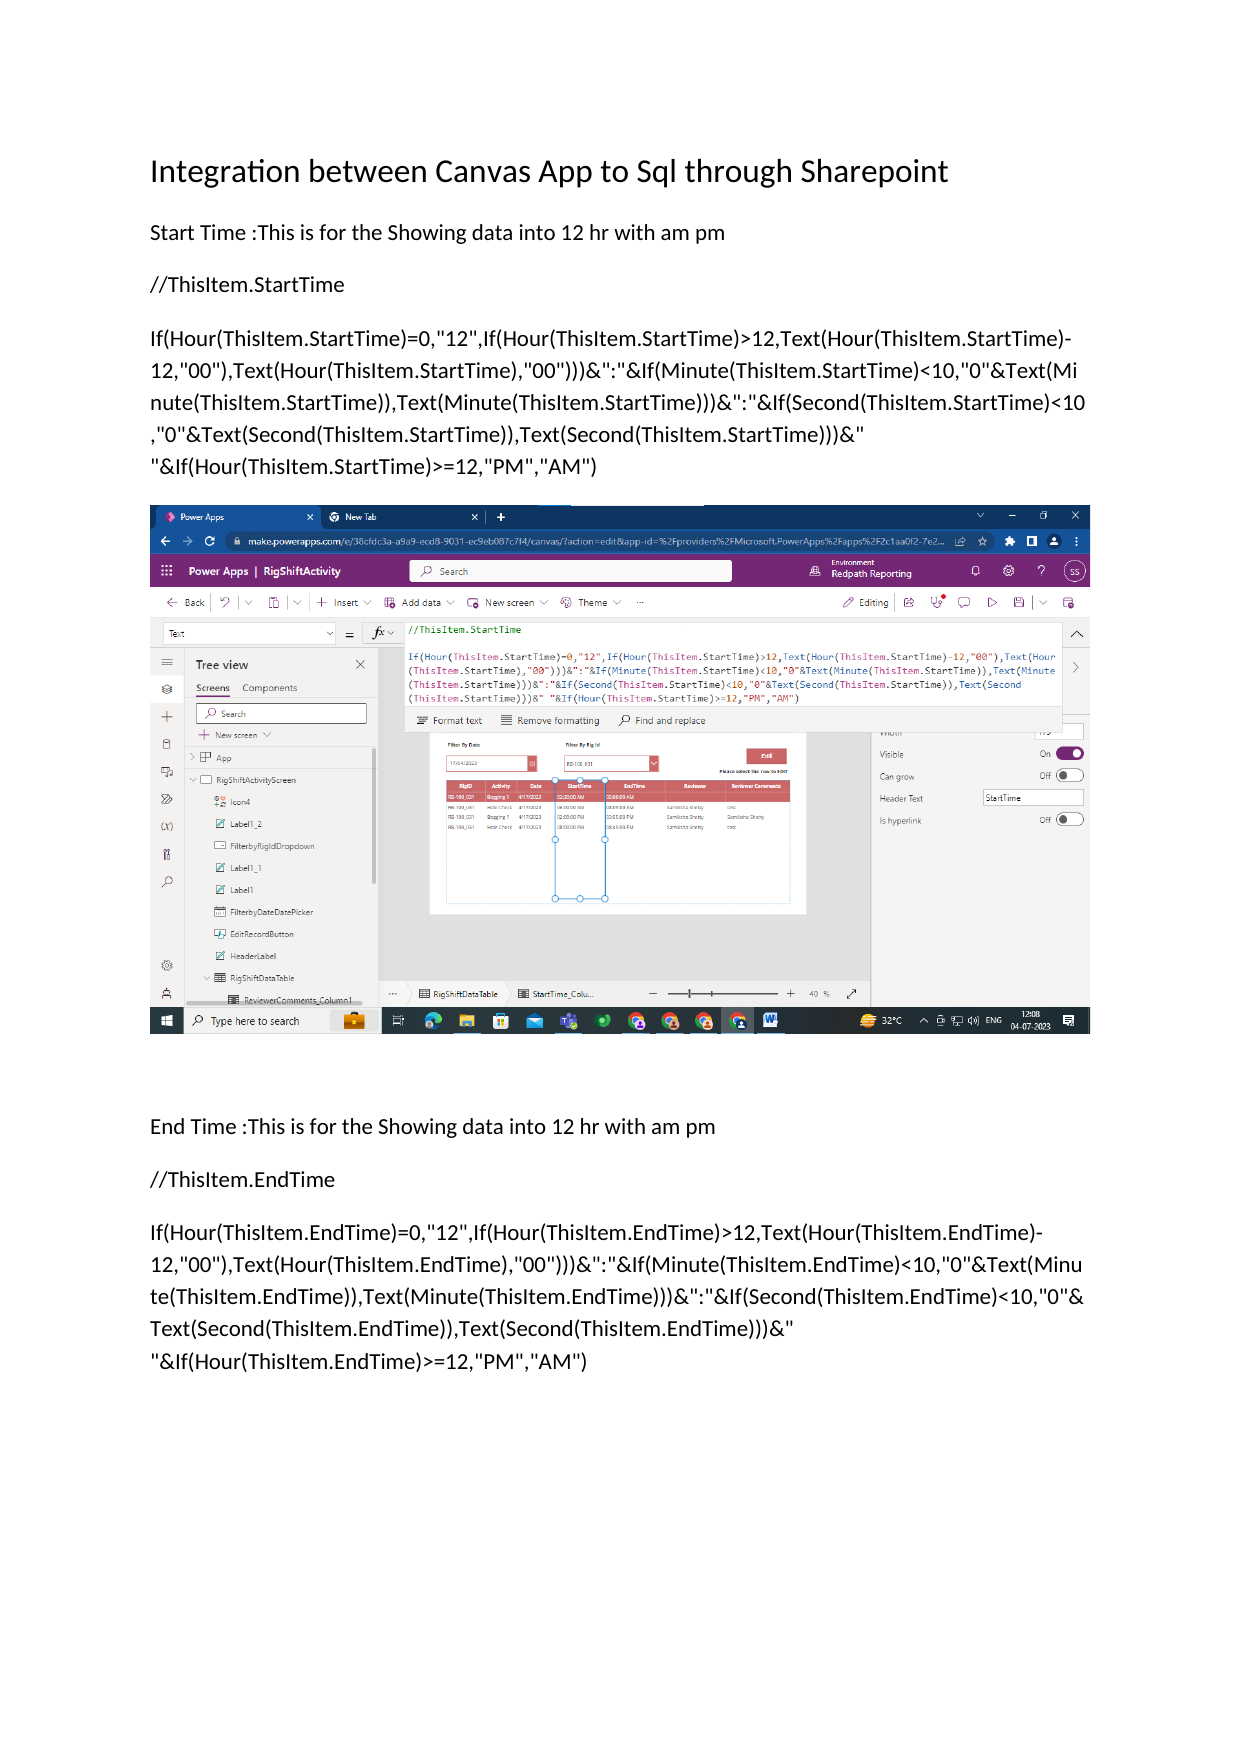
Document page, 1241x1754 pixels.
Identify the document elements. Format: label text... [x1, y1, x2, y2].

text If(Hour(ThisItem.StartTime)=0,"12",If(Hour(ThisItem.StartTime)>12,Text(Hour(ThisItem.StartTime)-12,"00"),Text(Hour(ThisItem.StartTime),"00")))&":"&If(Minute(ThisItem.StartTime)<10,"0"&Text(Minute(ThisItem.StartTime)),Text(Minute(ThisItem.StartTime)))&":"&If(Second(ThisItem.StartTime)<10,"0"&Text(Second(ThisItem.StartTime)),Text(Second(ThisItem.StartTime)))&" "&If(Hour(ThisItem.StartTime)>=12,"PM","AM") [150, 324, 1090, 480]
text If(Hour(ThisItem.EndTime)=0,"12",If(Hour(ThisItem.EndTime)>12,Text(Hour(ThisItem.EndTime)-12,"00"),Text(Hour(ThisItem.EndTime),"00")))&":"&If(Minute(ThisItem.EndTime)<10,"0"&Text(Minute(ThisItem.EndTime)),Text(Minute(ThisItem.EndTime)))&":"&If(Second(ThisItem.EndTime)<10,"0"&Text(Second(ThisItem.EndTime)),Text(Second(ThisItem.EndTime)))&" "&If(Hour(ThisItem.EndTime)>=12,"PM","AM") [150, 1218, 1090, 1375]
text Start Time :This is for the Showing data into 12 hr with am pm [150, 218, 1090, 246]
text //ThisItem.StartTime [150, 271, 1090, 299]
text Integration between Canvas App to Sql through Sharepoint [150, 150, 1090, 191]
picture [150, 505, 1091, 1034]
text //ThisItem.EndTime [150, 1165, 1090, 1193]
text End Time :This is for the Showing data into 12 hr with am pm [150, 1112, 1090, 1140]
